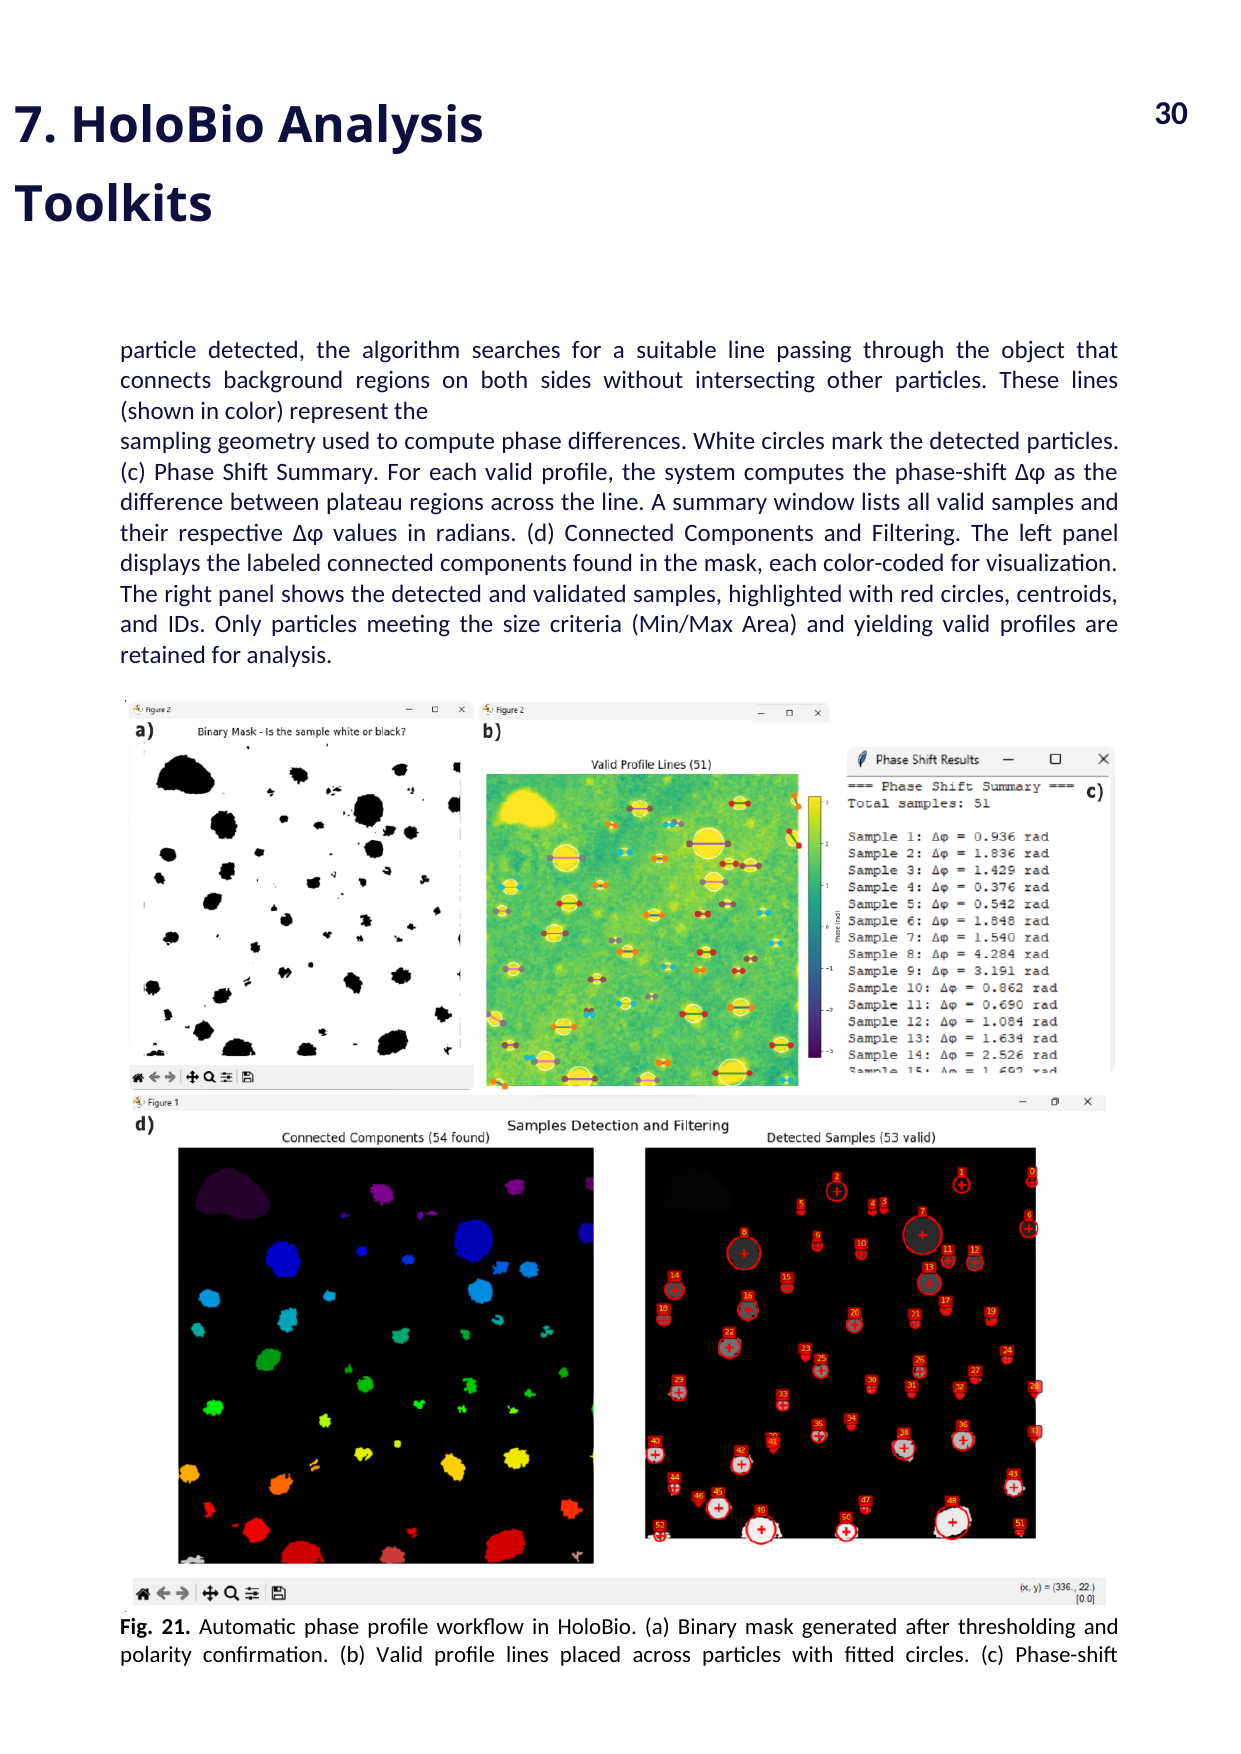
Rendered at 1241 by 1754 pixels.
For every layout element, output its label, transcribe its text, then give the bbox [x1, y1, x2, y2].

text sampling geometry used to compute phase differences. White circles mark the detected particles. (c) Phase Shift Summary. For each valid profile, the system computes the phase-shift Δφ as the difference between plateau regions across the line. A summary window lists all valid samples and their respective Δφ values in radians. (d) Connected Components and Filtering. The left panel displays the labeled connected components found in the mask, each color-coded for visualization. The right panel shows the detected and validated samples, highlighted with red circles, centroids, and IDs. Only particles meeting the size criteria (Min/Max Area) and yielding valid profiles are retained for analysis. [120, 426, 1120, 670]
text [120, 1612, 1120, 1668]
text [120, 334, 1120, 426]
picture [125, 700, 1116, 1612]
table_header 7. HoloBio Analysis Toolkits [3, 89, 954, 244]
